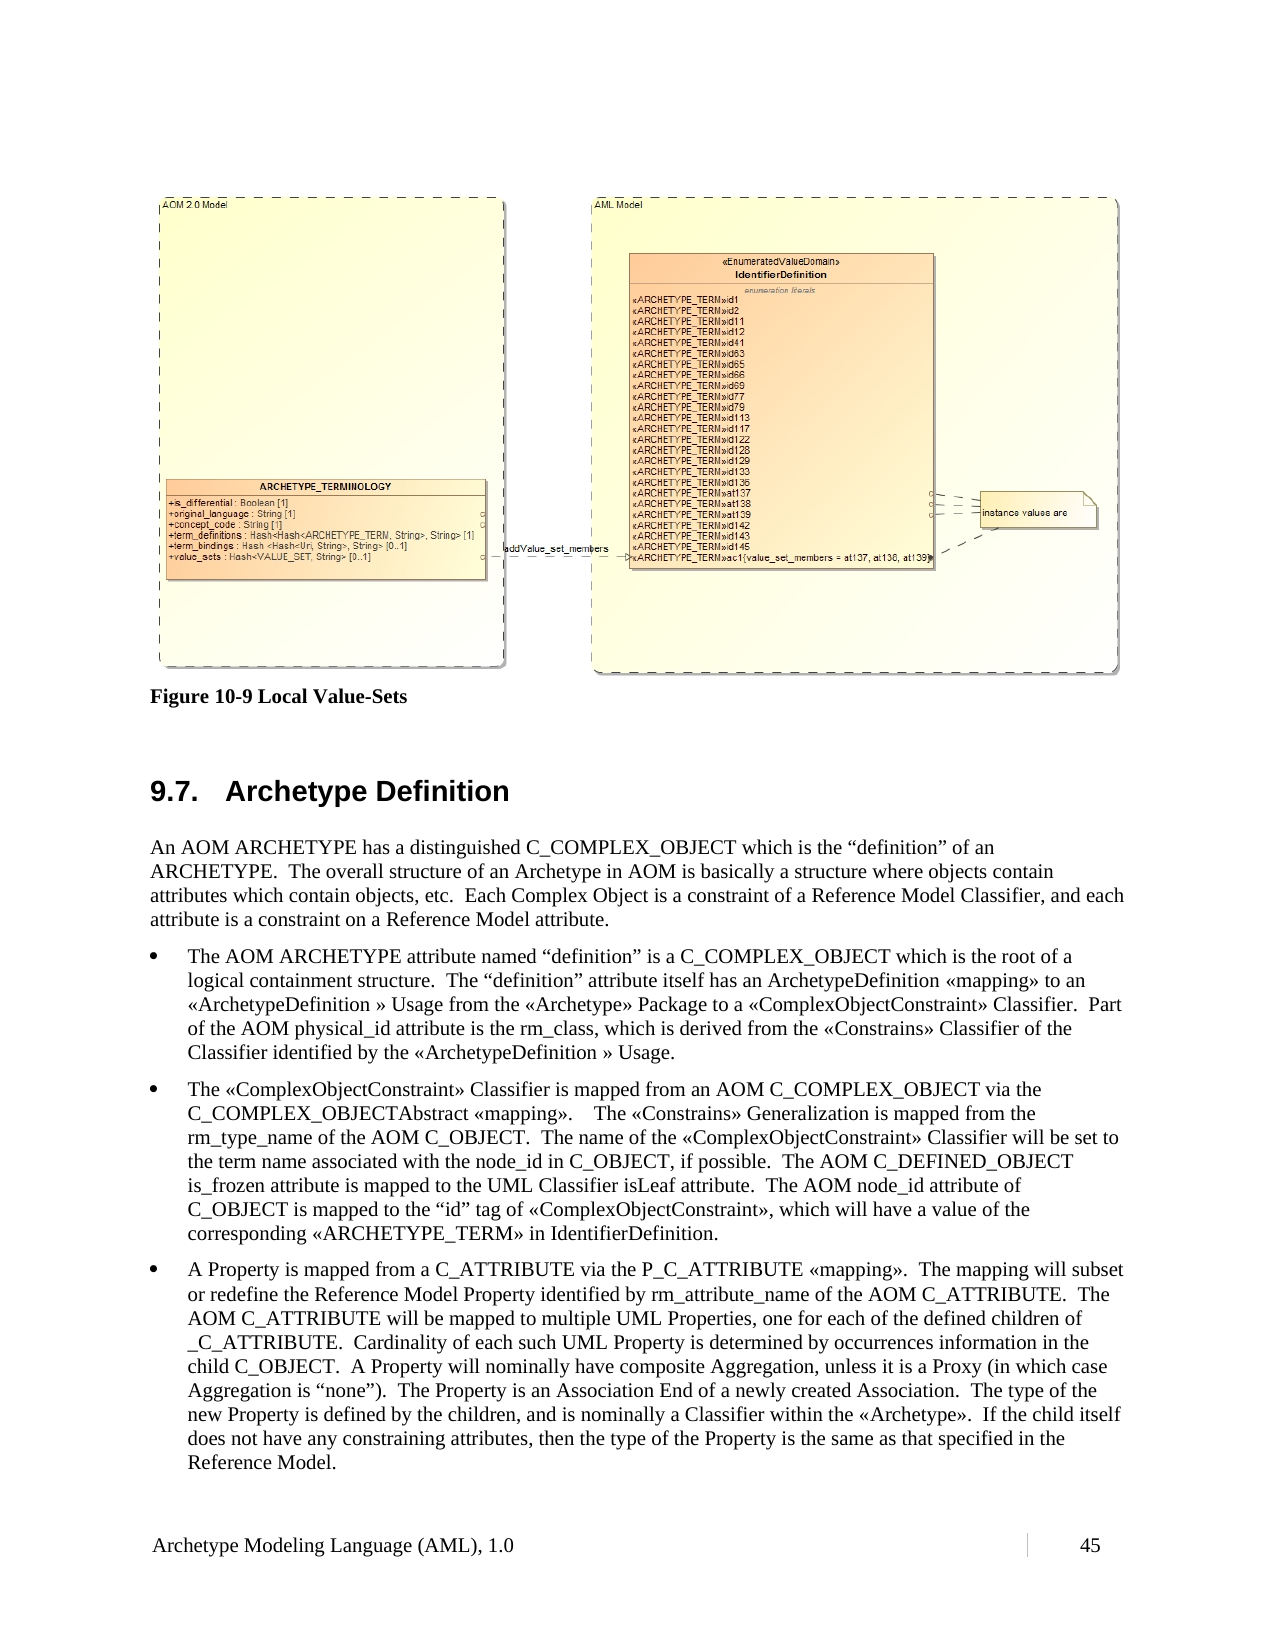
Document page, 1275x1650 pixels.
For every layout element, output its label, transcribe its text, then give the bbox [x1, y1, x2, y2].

text A Property is mapped from a C_ATTRIBUTE via the P_C_ATTRIBUTE «mapping». The mapping will subset or redefine the Reference Model Property identified by rm_attribute_name of the AOM C_ATTRIBUTE. The AOM C_ATTRIBUTE will be mapped to multiple UML Properties, one for each of the defined children of _C_ATTRIBUTE. Cardinality of each such UML Property is determined by occurrences information in the child C_OBJECT. A Property will nominally have composite Aggregation, unless it is a Proxy (in which case Aggregation is “none”). The Property is an Association End of a newly created Association. The type of the new Property is defined by the children, and is nominally a Classifier within the «Archetype». If the child itself does not have any constraining attributes, then the type of the Property is the same as that specified in the Reference Model. [150, 1257, 1125, 1474]
text Figure 10-9 Local Value-Sets [150, 684, 1125, 708]
text An AOM ARCHETYPE has a distinguished C_COMPLEX_OBJECT which is the “definition” of an ARCHETYPE. The overall structure of an Archetype in AOM is basically a structure where objects contain attributes which contain objects, etc. Each Complex Object is a constraint of a Reference Model Classifier, and each attribute is a constraint on a Reference Model attribute. [150, 835, 1125, 931]
picture [150, 190, 1125, 684]
text The «ComplexObjectConstraint» Classifier is mapped from an AOM C_COMPLEX_OBJECT via the C_COMPLEX_OBJECTAbstract «mapping». The «Constrains» Generalization is mapped from the rm_type_name of the AOM C_OBJECT. The name of the «ComplexObjectConstraint» Classifier will be set to the term name associated with the node_id in C_OBJECT, if possible. The AOM C_DEFINED_OBJECT is_frozen attribute is mapped to the UML Classifier isLeaf attribute. The AOM node_id attribute of C_OBJECT is mapped to the “id” tag of «ComplexObjectConstraint», which will have a value of the corresponding «ARCHETYPE_TERM» in IdentifierDefinition. [150, 1076, 1125, 1245]
text The AOM ARCHETYPE attribute named “definition” is a C_COMPLEX_OBJECT which is the root of a logical containment structure. The “definition” attribute itself has an ArchetypeDefinition «mapping» to an «ArchetypeDefinition » Usage from the «Archetype» Package to a «ComplexObjectConstraint» Classifier. Part of the AOM physical_id attribute is the rm_class, which is derived from the «Constrains» Classifier of the Classifier identified by the «ArchetypeDefinition » Usage. [150, 944, 1125, 1064]
subtitle Archetype Definition [150, 774, 1125, 808]
